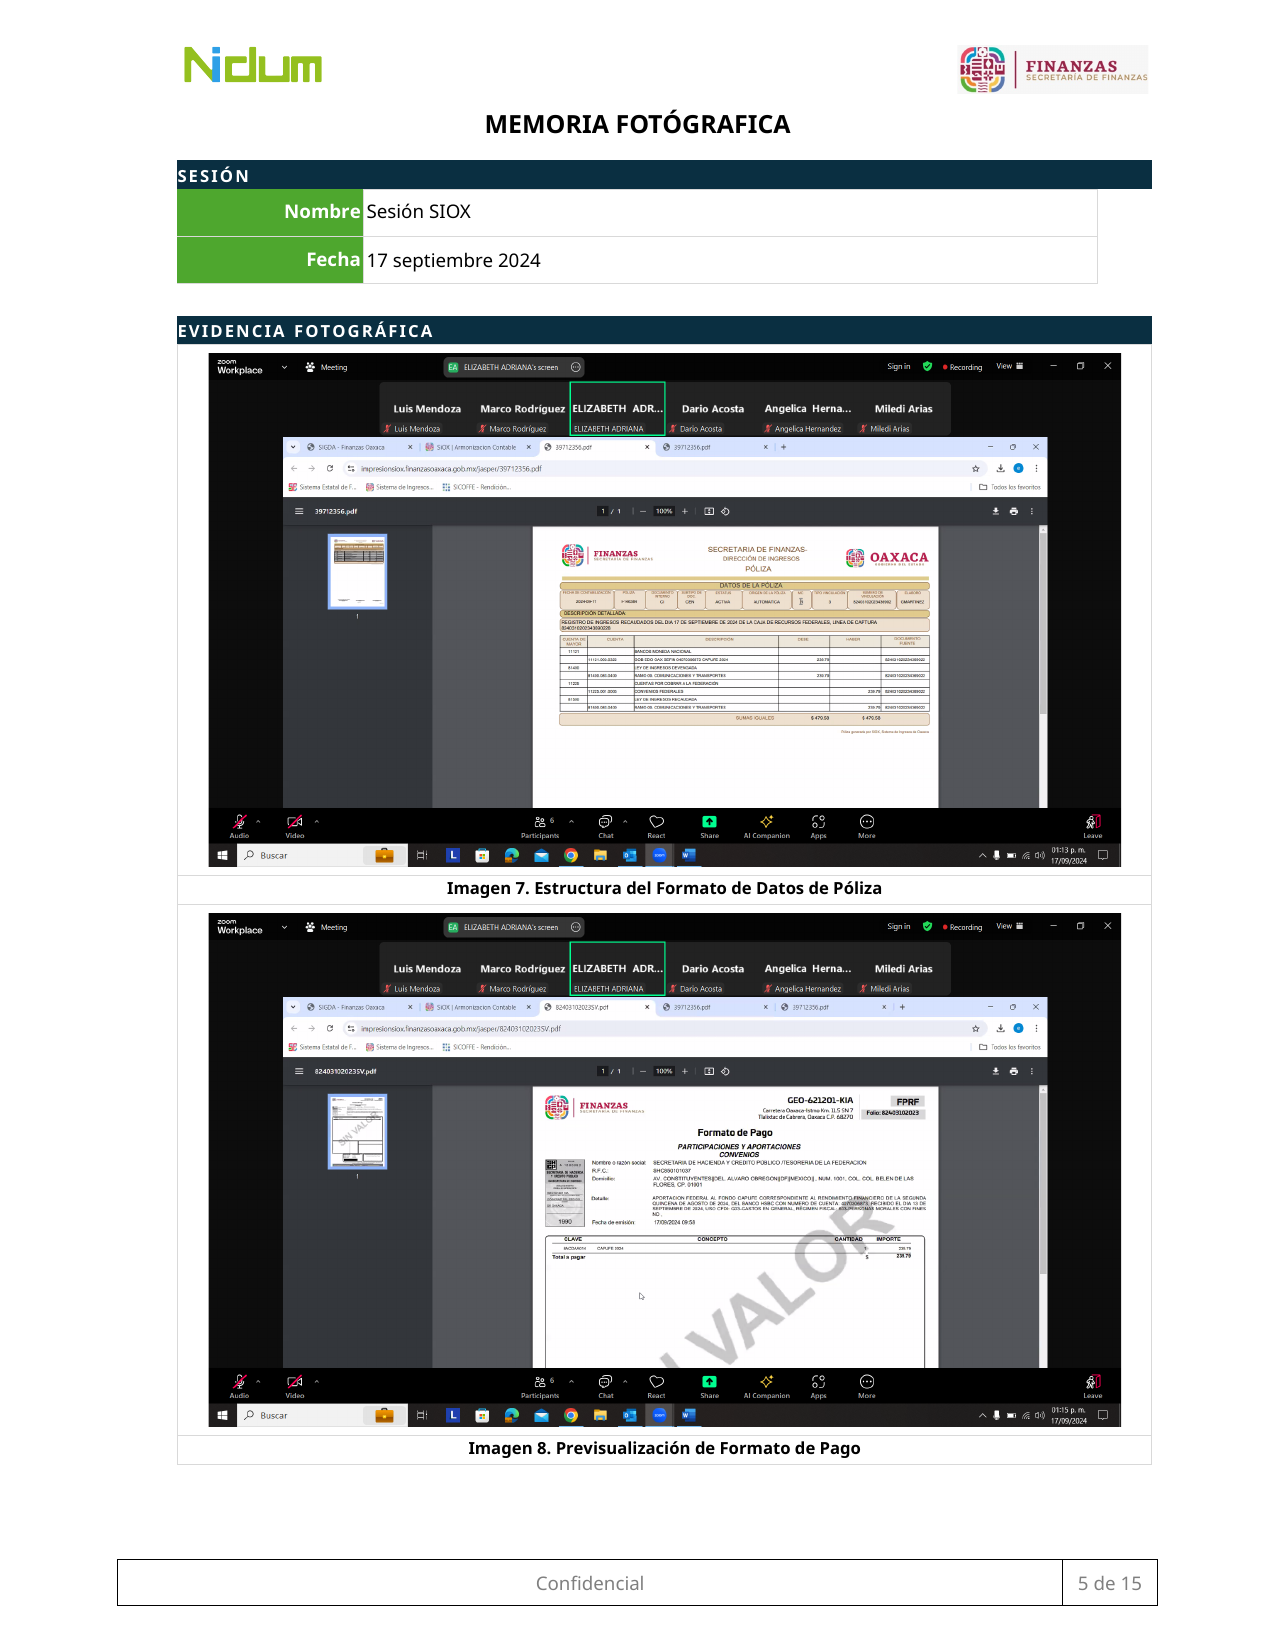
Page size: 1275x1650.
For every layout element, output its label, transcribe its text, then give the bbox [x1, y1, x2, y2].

table_cell [178, 905, 1151, 1435]
picture [957, 45, 1149, 94]
table_cell Imagen 7. Estructura del Formato de Datos de Póliza [178, 876, 1151, 904]
picture [208, 913, 1122, 1427]
picture [177, 44, 329, 84]
table_cell Imagen 8. Previsualización de Formato de Pago [178, 1436, 1151, 1464]
table_header [178, 345, 1151, 875]
picture [208, 353, 1122, 867]
